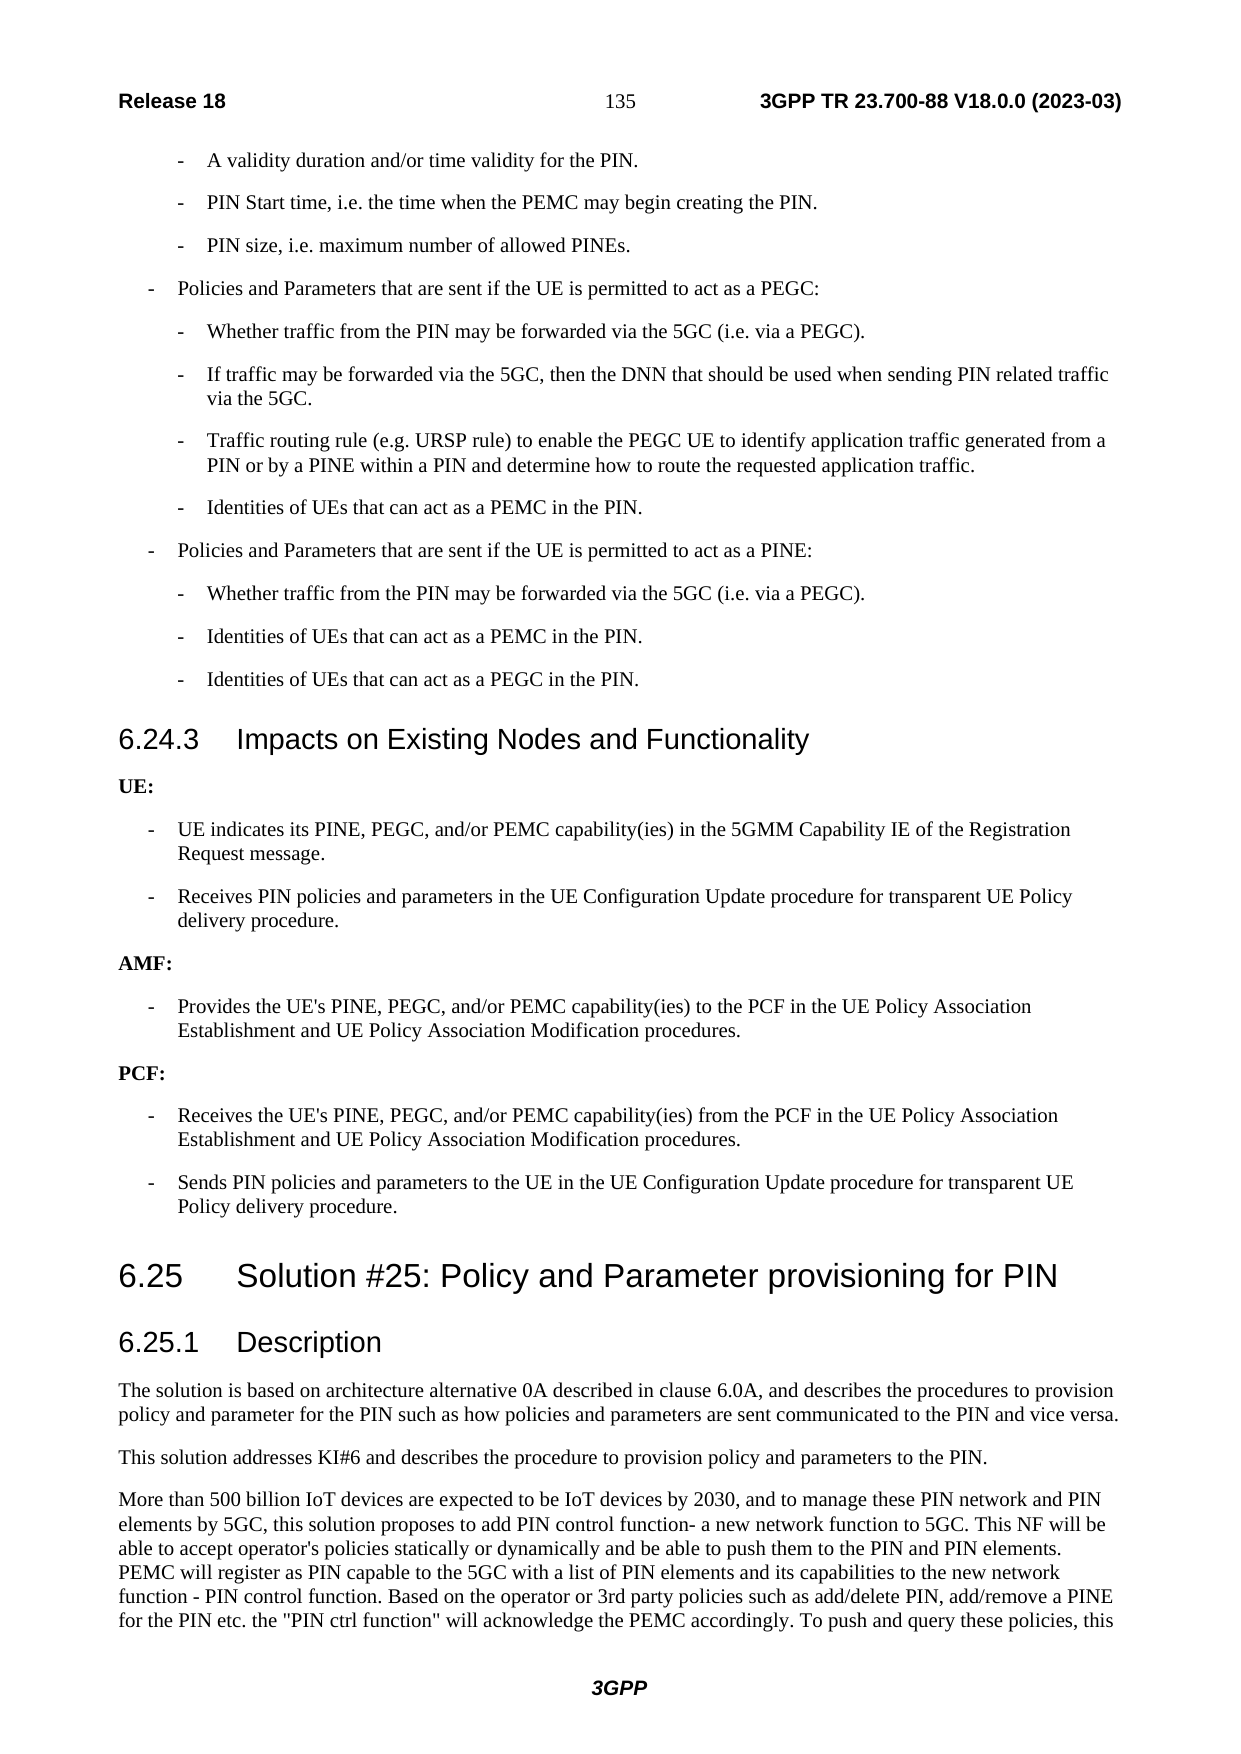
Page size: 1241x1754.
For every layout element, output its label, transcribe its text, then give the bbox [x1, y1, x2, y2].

text - Traffic routing rule (e.g. URSP rule) to enable the PEGC UE to identify application traffic generated from a PIN or by a PINE within a PIN and determine how to route the requested application traffic. [177, 428, 1122, 477]
text - Identities of UEs that can act as a PEMC in the PIN. [177, 624, 1122, 648]
subtitle 6.24.3 Impacts on Existing Nodes and Functionality [118, 722, 1122, 755]
text - Provides the UE's PINE, PEGC, and/or PEMC capability(ies) to the PCF in the UE Policy Association Establishment and UE Policy Association Modification procedures. [148, 993, 1122, 1042]
text - If traffic may be forwarded via the 5GC, then the DNN that should be used when sending PIN related traffic via the 5GC. [177, 362, 1122, 410]
text UE: [118, 774, 1122, 798]
text - Identities of UEs that can act as a PEGC in the PIN. [177, 667, 1122, 691]
text PCF: [118, 1060, 1122, 1084]
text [118, 1487, 1122, 1632]
text - PIN size, i.e. maximum number of allowed PINEs. [177, 233, 1122, 257]
text - UE indicates its PINE, PEGC, and/or PEMC capability(ies) in the 5GMM Capability IE of the Registration Request message. [148, 817, 1122, 865]
text - Policies and Parameters that are sent if the UE is permitted to act as a PINE: [148, 538, 1122, 562]
text - Identities of UEs that can act as a PEMC in the PIN. [177, 495, 1122, 519]
subtitle 6.25.1 Description [118, 1325, 1122, 1359]
text - Receives the UE's PINE, PEGC, and/or PEMC capability(ies) from the PCF in the UE Policy Association Establishment and UE Policy Association Modification procedures. [148, 1103, 1122, 1151]
text The solution is based on architecture alternative 0A described in clause 6.0A, and describes the procedures to provision policy and parameter for the PIN such as how policies and parameters are sent communicated to the PIN and vice versa. [118, 1378, 1122, 1426]
text - A validity duration and/or time validity for the PIN. [177, 147, 1122, 172]
text - Whether traffic from the PIN may be forwarded via the 5GC (i.e. via a PEGC). [177, 319, 1122, 343]
subtitle 6.25 Solution #25: Policy and Parameter provisioning for PIN [118, 1256, 1122, 1294]
text AMF: [118, 951, 1122, 975]
text - Policies and Parameters that are sent if the UE is permitted to act as a PEGC: [148, 276, 1122, 300]
text - Whether traffic from the PIN may be forwarded via the 5GC (i.e. via a PEGC). [177, 581, 1122, 605]
text - Receives PIN policies and parameters in the UE Configuration Update procedure for transparent UE Policy delivery procedure. [148, 884, 1122, 932]
text - Sends PIN policies and parameters to the UE in the UE Configuration Update procedure for transparent UE Policy delivery procedure. [148, 1170, 1122, 1218]
text This solution addresses KI#6 and describes the procedure to provision policy and parameters to the PIN. [118, 1444, 1122, 1469]
text - PIN Start time, i.e. the time when the PEMC may begin creating the PIN. [177, 190, 1122, 214]
